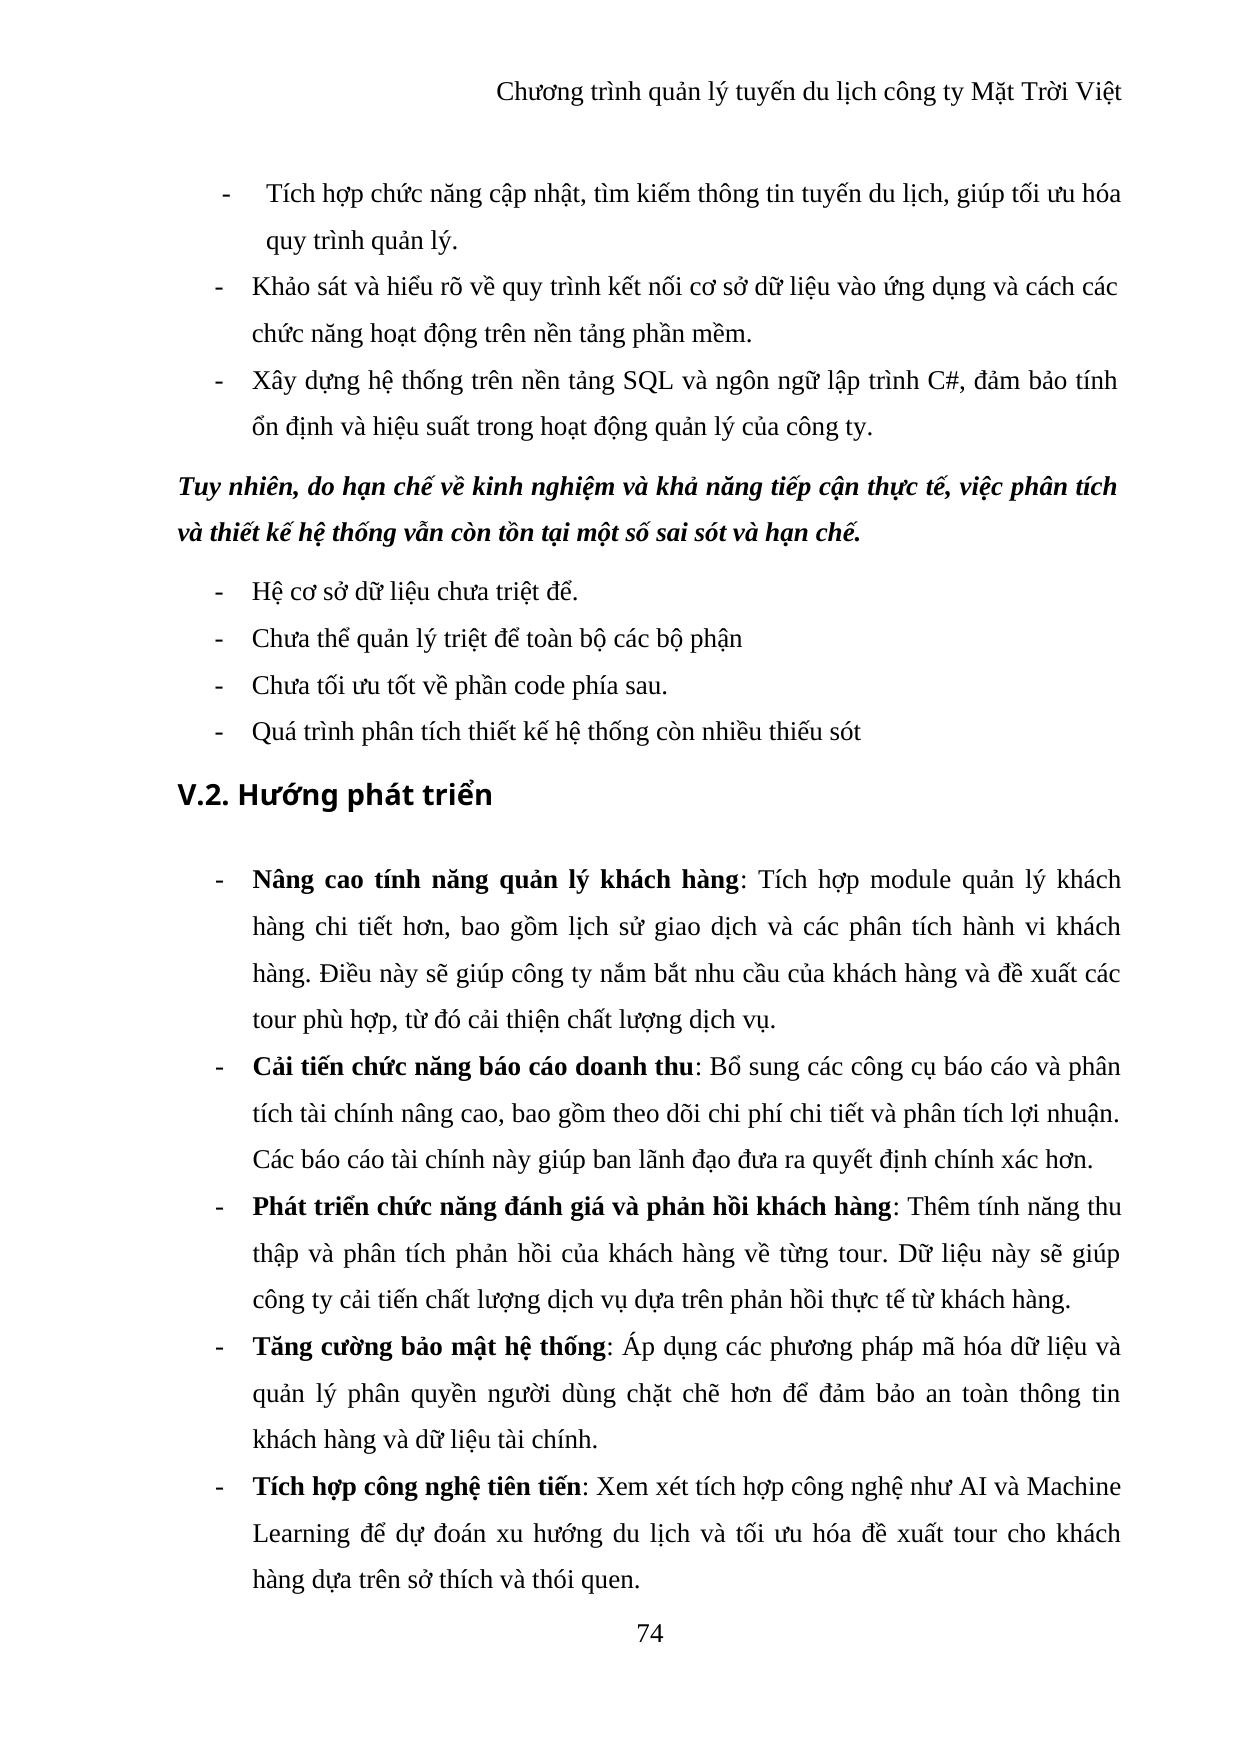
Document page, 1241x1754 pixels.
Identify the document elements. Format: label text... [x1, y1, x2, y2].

list Chưa thể quản lý triệt để toàn bộ các bộ phận [214, 622, 1122, 653]
list Cải tiến chức năng báo cáo doanh thu: Bổ sung các công cụ báo cáo và phân tích tài chính nâng cao, bao gồm theo dõi chi phí chi tiết và phân tích lợi nhuận. Các báo cáo tài chính này giúp ban lãnh đạo đưa ra quyết định chính xác hơn. [215, 1050, 1122, 1174]
list Chưa tối ưu tốt về phần code phía sau. [214, 669, 1122, 700]
list Khảo sát và hiểu rõ về quy trình kết nối cơ sở dữ liệu vào ứng dụng và cách các chức năng hoạt động trên nền tảng phần mềm. [214, 271, 1119, 348]
list Hệ cơ sở dữ liệu chưa triệt để. [214, 576, 1122, 607]
list Phát triển chức năng đánh giá và phản hồi khách hàng: Thêm tính năng thu thập và phân tích phản hồi của khách hàng về từng tour. Dữ liệu này sẽ giúp công ty cải tiến chất lượng dịch vụ dựa trên phản hồi thực tế từ khách hàng. [215, 1190, 1122, 1314]
list Tích hợp chức năng cập nhật, tìm kiếm thông tin tuyến du lịch, giúp tối ưu hóa quy trình quản lý. [222, 177, 1122, 255]
list Quá trình phân tích thiết kế hệ thống còn nhiều thiếu sót [214, 716, 1122, 747]
list Tăng cường bảo mật hệ thống: Áp dụng các phương pháp mã hóa dữ liệu và quản lý phân quyền người dùng chặt chẽ hơn để đảm bảo an toàn thông tin khách hàng và dữ liệu tài chính. [215, 1330, 1122, 1454]
list Xây dựng hệ thống trên nền tảng SQL và ngôn ngữ lập trình C#, đảm bảo tính ổn định và hiệu suất trong hoạt động quản lý của công ty. [214, 364, 1119, 442]
text Tuy nhiên, do hạn chế về kinh nghiệm và khả năng tiếp cận thực tế, việc phân tích và thiết kế hệ thống vẫn còn tồn tại một số sai sót và hạn chế. [177, 470, 1122, 547]
list Nâng cao tính năng quản lý khách hàng: Tích hợp module quản lý khách hàng chi tiết hơn, bao gồm lịch sử giao dịch và các phân tích hành vi khách hàng. Điều này sẽ giúp công ty nắm bắt nhu cầu của khách hàng và đề xuất các tour phù hợp, từ đó cải thiện chất lượng dịch vụ. [215, 863, 1122, 1034]
subtitle Hướng phát triển [177, 775, 1122, 814]
list Tích hợp công nghệ tiên tiến: Xem xét tích hợp công nghệ như AI và Machine Learning để dự đoán xu hướng du lịch và tối ưu hóa đề xuất tour cho khách hàng dựa trên sở thích và thói quen. [215, 1470, 1122, 1594]
